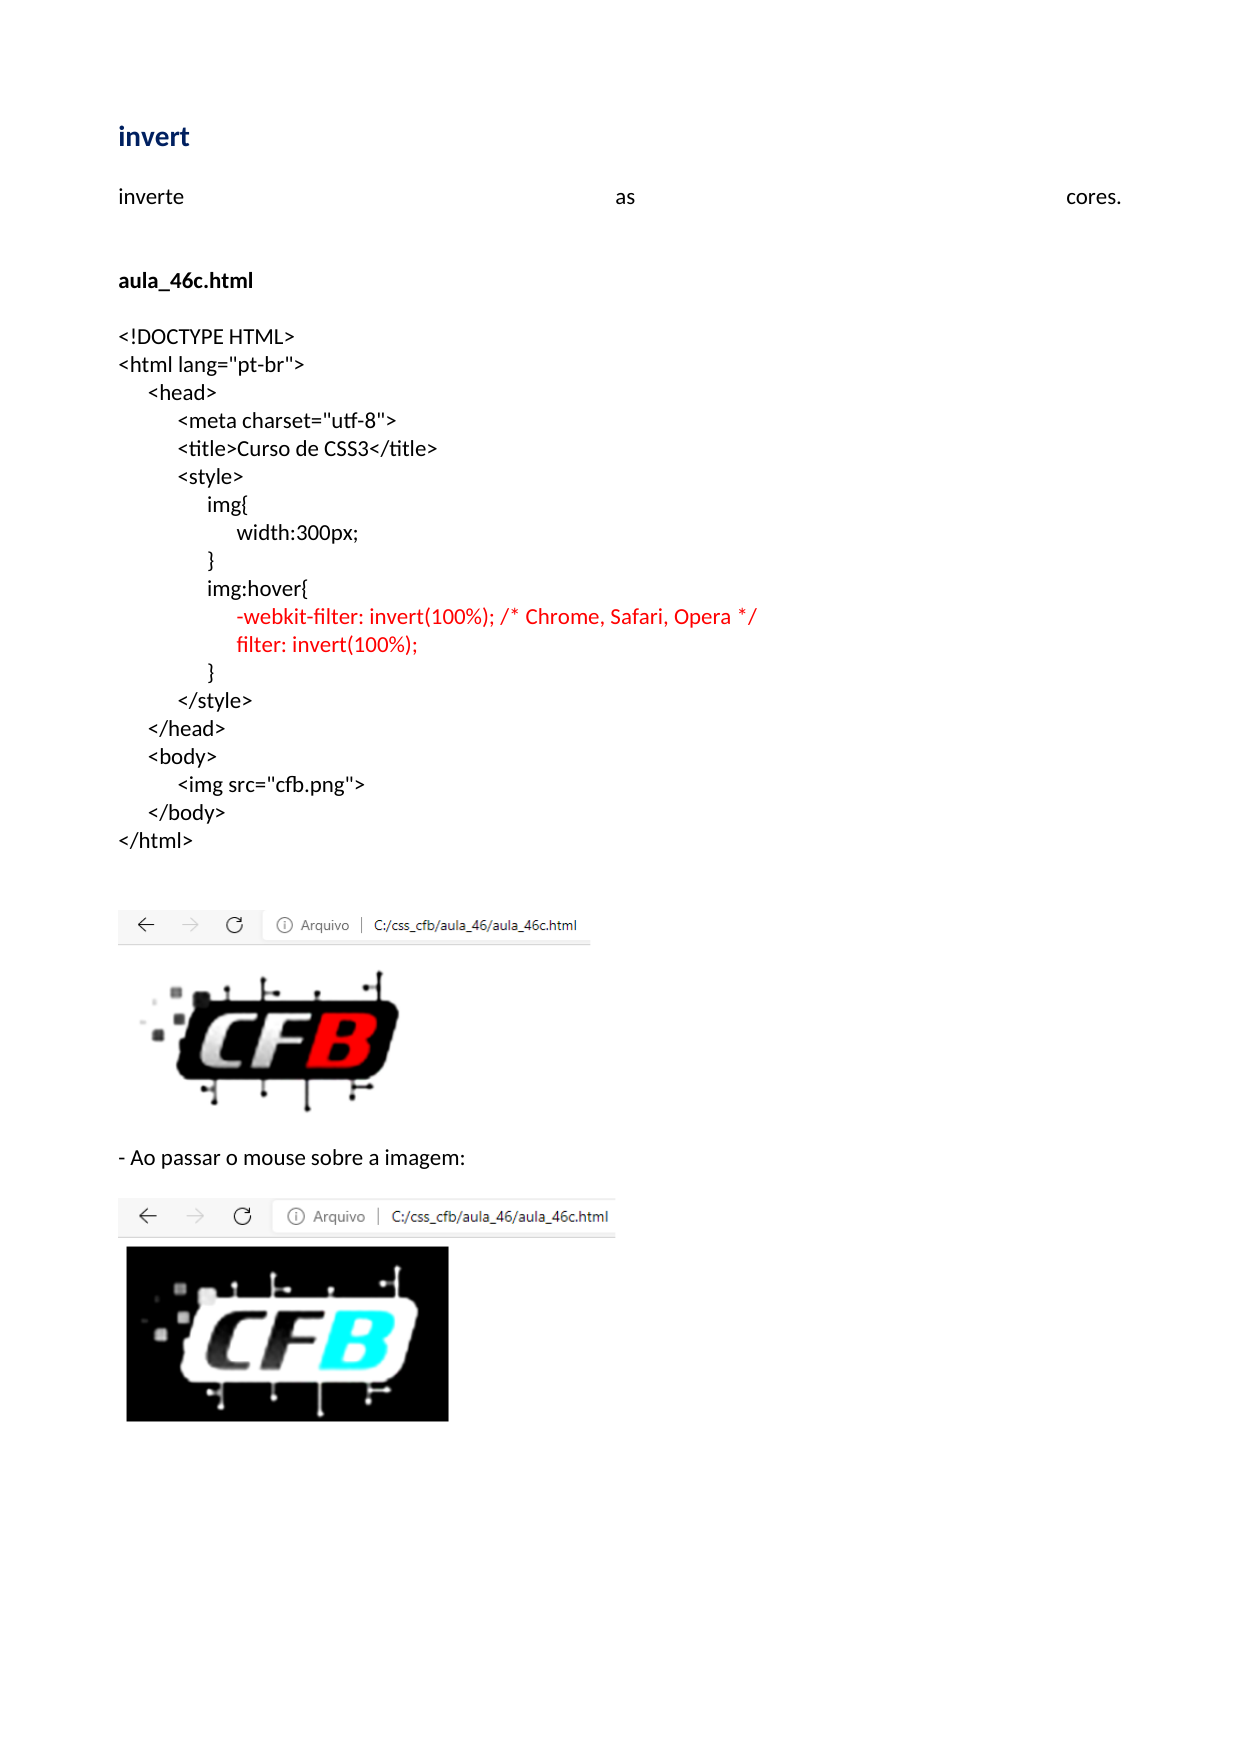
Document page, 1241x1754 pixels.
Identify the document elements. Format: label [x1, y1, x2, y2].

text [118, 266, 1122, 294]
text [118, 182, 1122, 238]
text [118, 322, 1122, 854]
picture [118, 910, 591, 1115]
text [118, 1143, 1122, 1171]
picture [118, 1198, 616, 1428]
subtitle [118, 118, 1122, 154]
